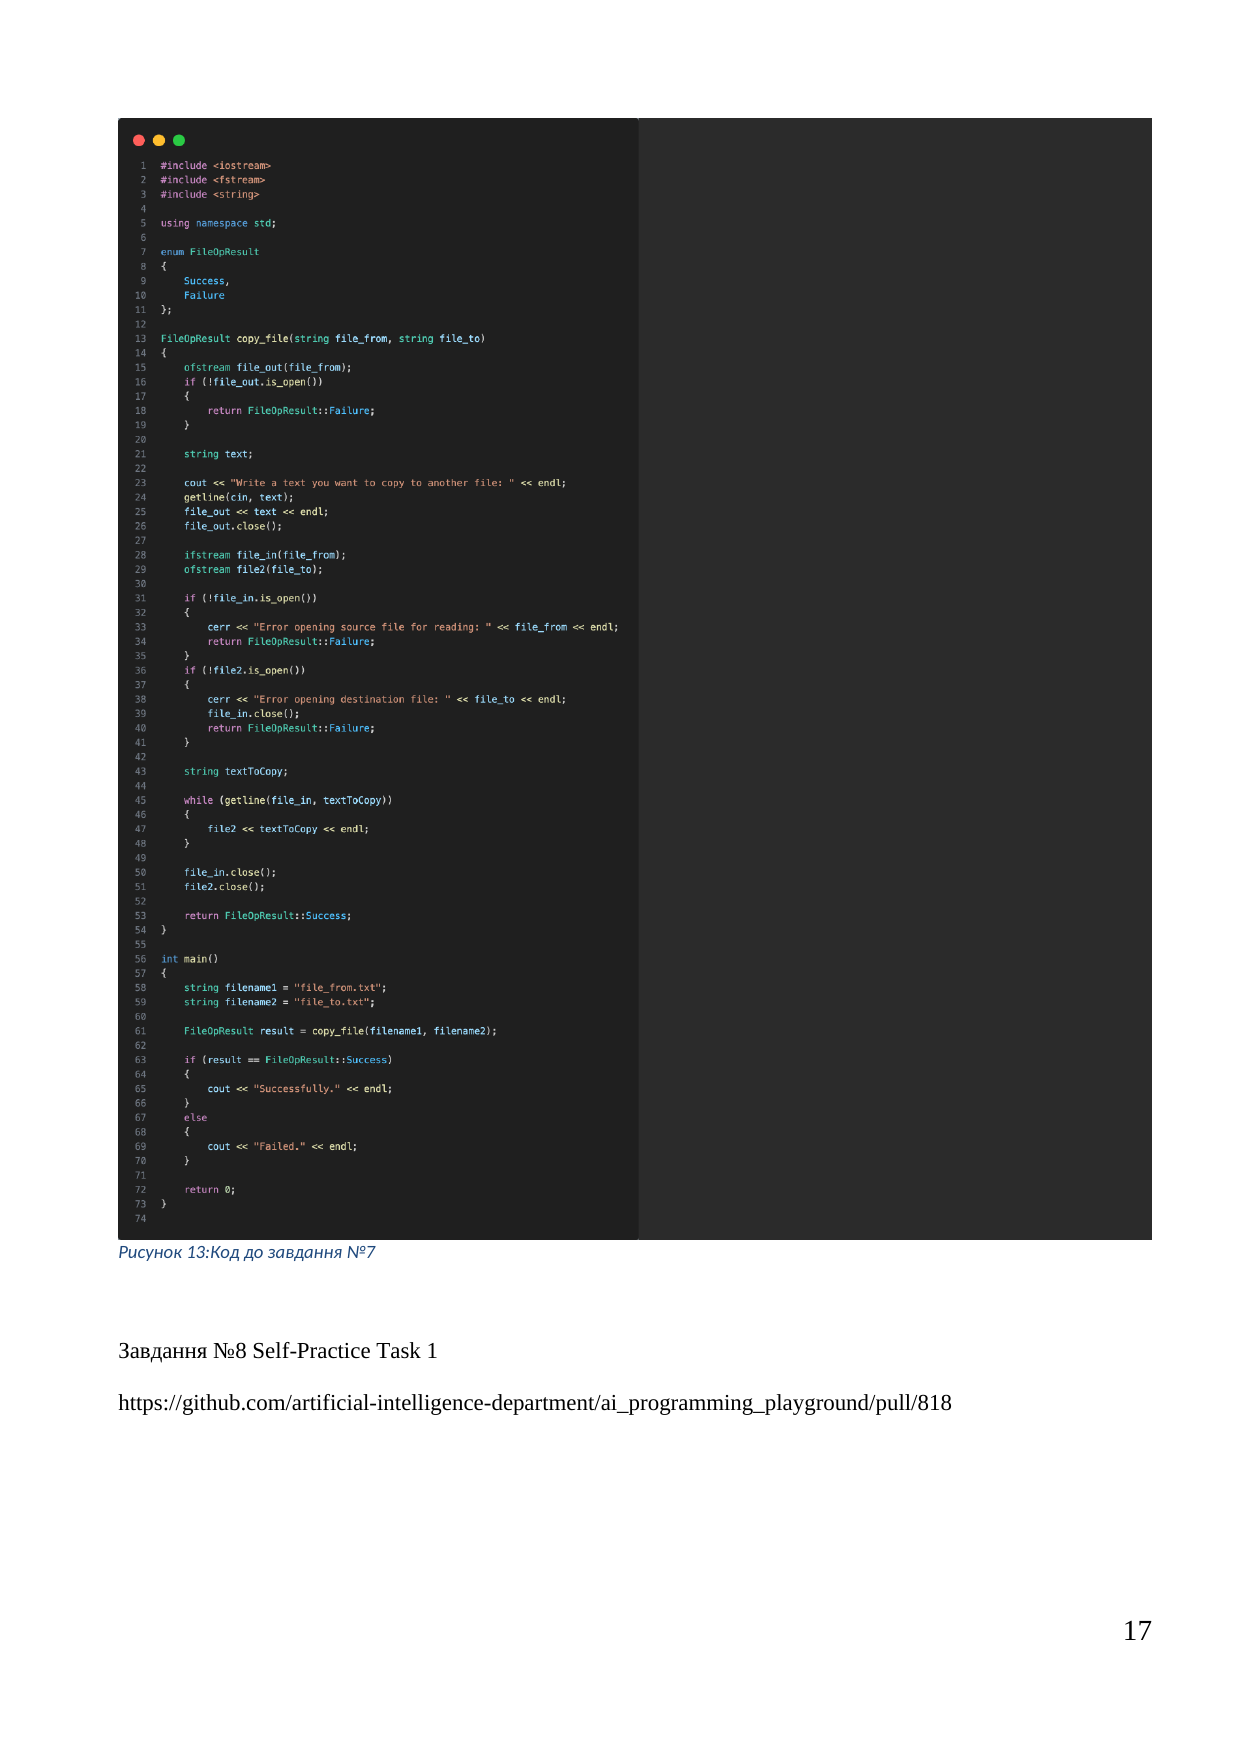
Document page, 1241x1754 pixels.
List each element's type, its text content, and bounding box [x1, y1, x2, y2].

text Завдання №8 Self-Practice Task 1 [118, 1338, 1152, 1364]
picture [118, 118, 639, 1240]
text https://github.com/artificial-intelligence-department/ai_programming_playground/pull/818 [118, 1389, 1152, 1415]
